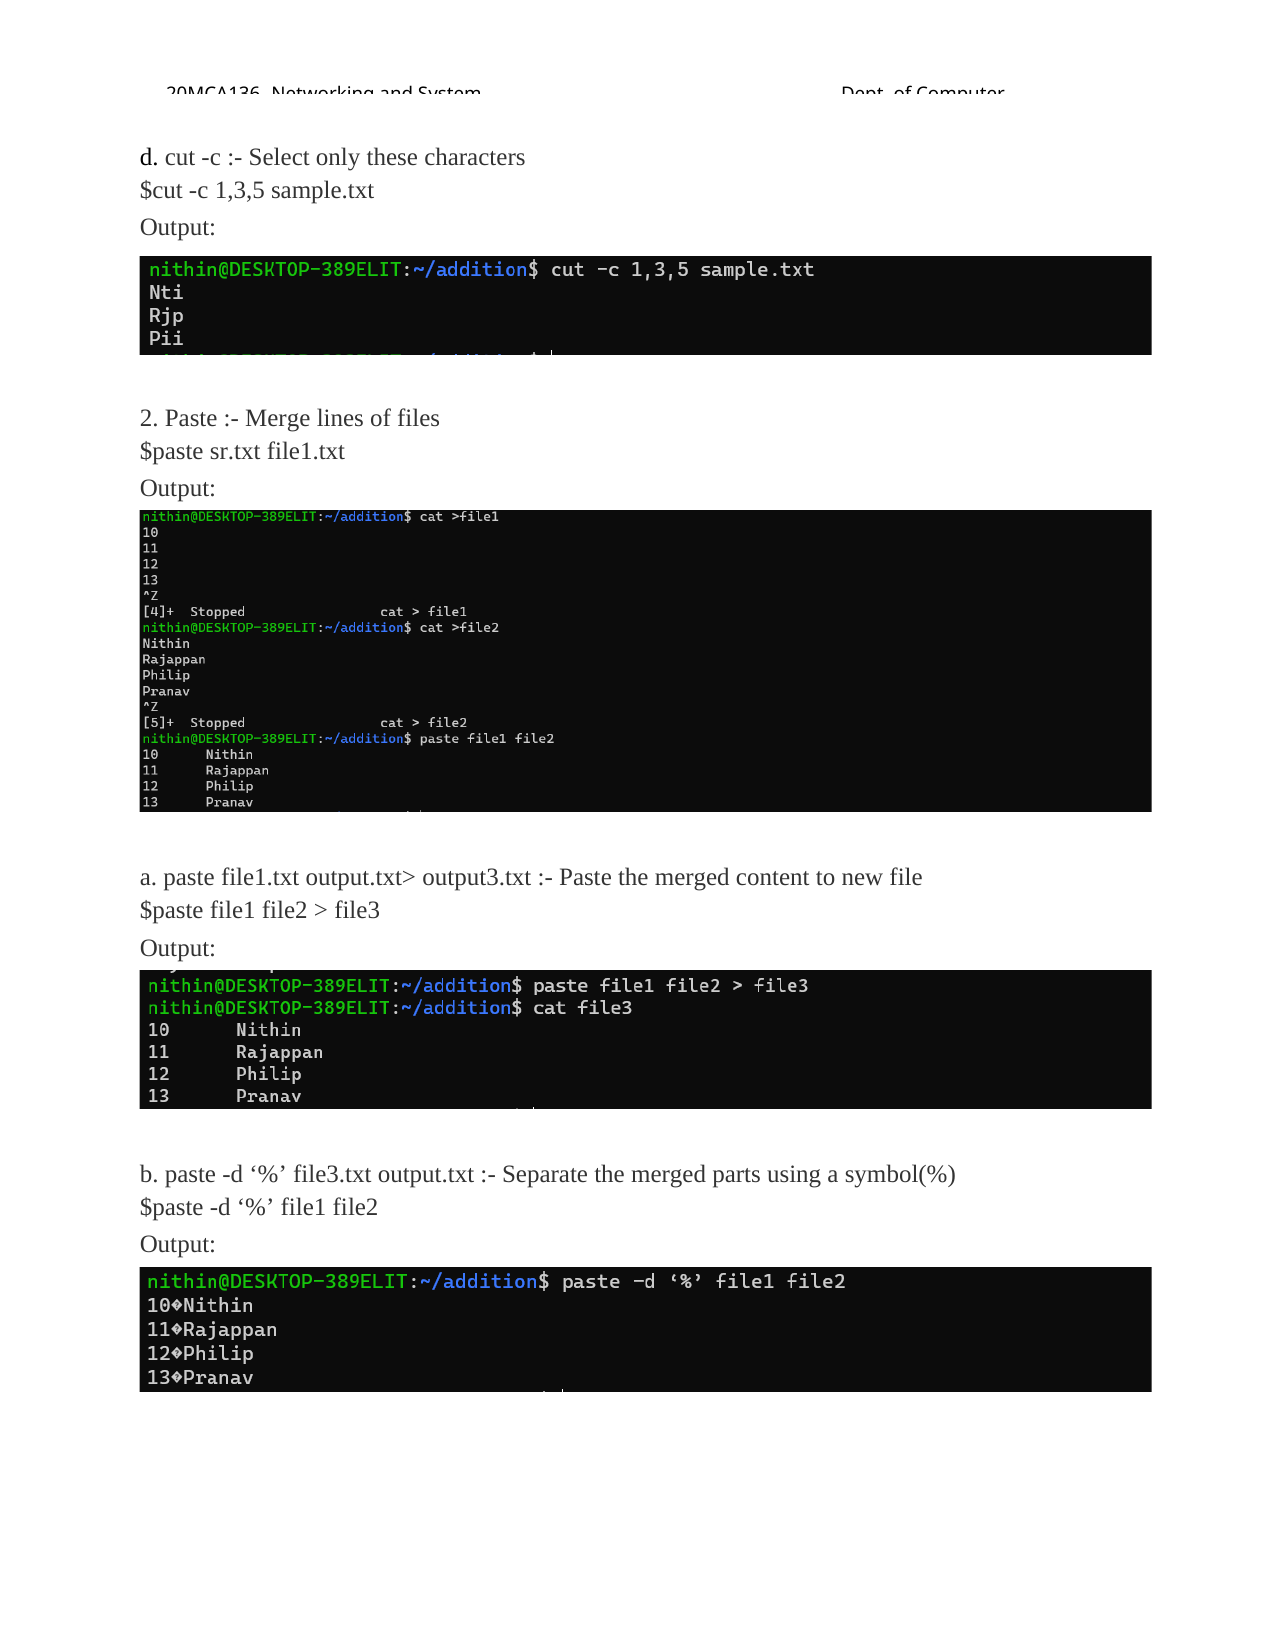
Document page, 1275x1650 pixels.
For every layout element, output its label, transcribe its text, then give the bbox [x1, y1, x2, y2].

text 2. Paste :- Merge lines of files [139, 403, 1144, 432]
text a. paste file1.txt output.txt> output3.txt :- Paste the merged content to new file [139, 862, 1144, 891]
text Output: [139, 212, 1144, 241]
text b. paste -d ‘%’ file3.txt output.txt :- Separate the merged parts using a symbol(%) [139, 1159, 1144, 1188]
picture [139, 510, 1152, 812]
text $paste file1 file2 > file3 [139, 895, 1144, 924]
text d. cut -c :- Select only these characters [139, 142, 1144, 170]
text Output: [139, 473, 1144, 502]
text Output: [139, 1229, 1144, 1258]
text $paste sr.txt file1.txt [139, 436, 1144, 465]
text Output: [139, 933, 1144, 962]
picture [139, 970, 1152, 1109]
picture [139, 1267, 1152, 1392]
text $paste -d ‘%’ file1 file2 [139, 1192, 1144, 1221]
text $cut -c 1,3,5 sample.txt [139, 175, 1144, 203]
picture [139, 256, 1152, 355]
